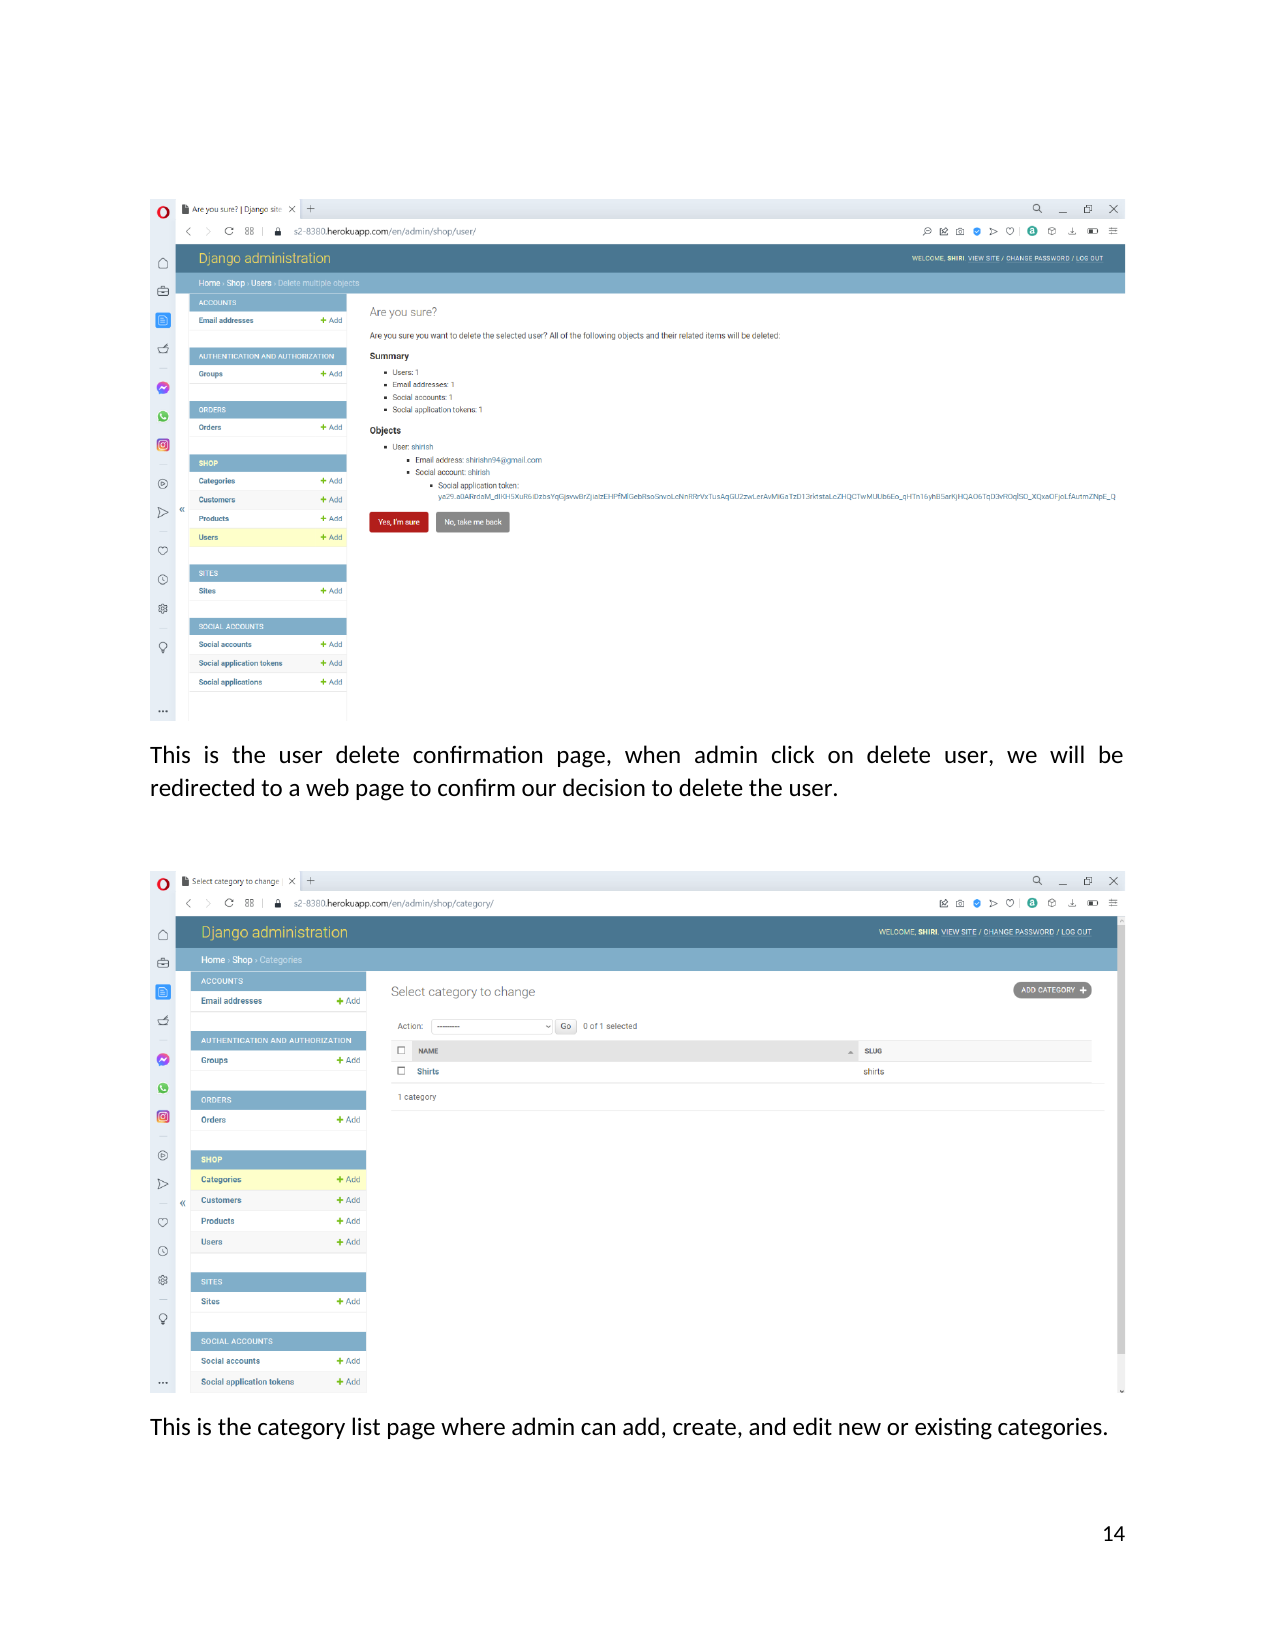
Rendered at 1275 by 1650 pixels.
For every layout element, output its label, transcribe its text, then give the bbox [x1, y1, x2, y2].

text This is the category list page where admin can add, create, and edit new or existing categories. [150, 1411, 1125, 1442]
text This is the user delete confirmation page, when admin click on delete user, we will be redirected to a web page to confirm our decision to delete the user. [150, 739, 1125, 803]
picture [150, 871, 1125, 1393]
picture [150, 199, 1125, 721]
